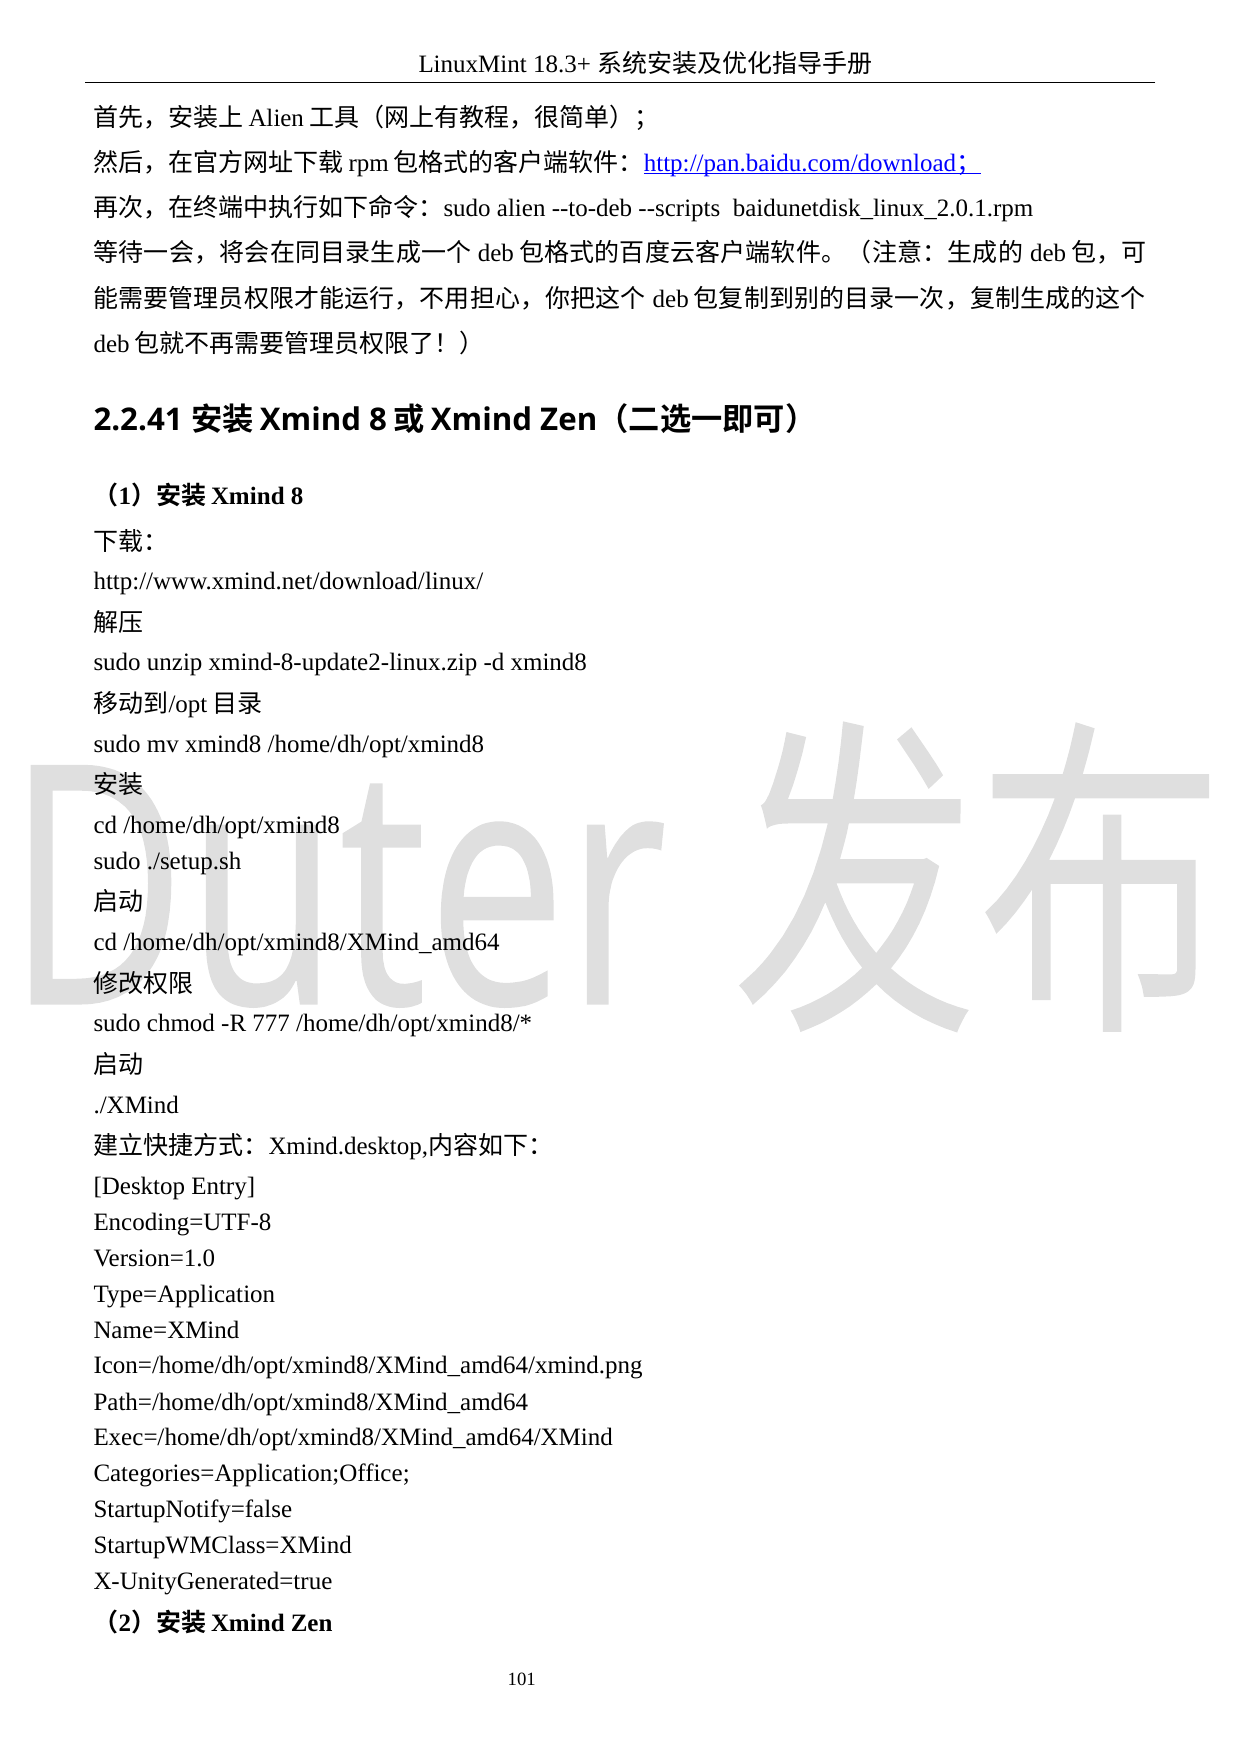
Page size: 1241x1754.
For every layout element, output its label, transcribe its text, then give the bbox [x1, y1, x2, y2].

list Path=/home/dh/opt/xmind8/XMind_amd64 [93, 1387, 1147, 1415]
list X-UnityGenerated=true [93, 1566, 1147, 1595]
list StartupWMClass=XMind [93, 1530, 1147, 1559]
list sudo unzip xmind-8-update2-linux.zip -d xmind8 [93, 647, 1147, 676]
list 移动到/opt目录 [93, 683, 1147, 720]
list http://www.xmind.net/download/linux/ [93, 566, 1147, 595]
list 修改权限 [93, 963, 1147, 999]
list cd /home/dh/opt/xmind8/XMind_amd64 [93, 927, 1147, 956]
list 建立快捷方式：Xmind.desktop,内容如下： [93, 1126, 1147, 1162]
list 首先，安装上Alien工具（网上有教程，很简单）； [93, 97, 1147, 133]
list 然后，在官方网址下载rpm包格式的客户端软件：http://pan.baidu.com/download； [93, 142, 1147, 178]
list （2）安装Xmind Zen [93, 1602, 1147, 1638]
list ./XMind [93, 1090, 1147, 1118]
list Type=Application [93, 1279, 1147, 1307]
list [Desktop Entry] [93, 1171, 1147, 1200]
list （1）安装Xmind 8 [93, 476, 1147, 512]
list StartupNotify=false [93, 1494, 1147, 1523]
list sudo chmod -R 777 /home/dh/opt/xmind8/* [93, 1008, 1147, 1037]
list 等待一会，将会在同目录生成一个deb包格式的百度云客户端软件。（注意：生成的deb包，可能需要管理员权限才能运行，不用担心，你把这个deb包复制到别的目录一次，复制生成的这个deb包就不再需要管理员权限了！） [93, 233, 1147, 360]
list 启动 [93, 1044, 1147, 1081]
subtitle 2.2.41 安装Xmind 8或Xmind Zen（二选一即可） [93, 394, 1147, 439]
list 下载： [93, 521, 1147, 557]
list sudo mv xmind8 /home/dh/opt/xmind8 [93, 729, 1147, 757]
list Name=XMind [93, 1315, 1147, 1343]
list Icon=/home/dh/opt/xmind8/XMind_amd64/xmind.png [93, 1351, 1147, 1379]
list Encoding=UTF-8 [93, 1207, 1147, 1236]
list 解压 [93, 602, 1147, 638]
list Version=1.0 [93, 1243, 1147, 1272]
list 再次，在终端中执行如下命令：sudo alien --to-deb --scripts baidunetdisk_linux_2.0.1.rpm [93, 188, 1147, 224]
list cd /home/dh/opt/xmind8 [93, 810, 1147, 839]
list Exec=/home/dh/opt/xmind8/XMind_amd64/XMind [93, 1422, 1147, 1451]
list Categories=Application;Office; [93, 1458, 1147, 1487]
list 启动 [93, 882, 1147, 918]
list 安装 [93, 765, 1147, 801]
list sudo ./setup.sh [93, 846, 1147, 875]
